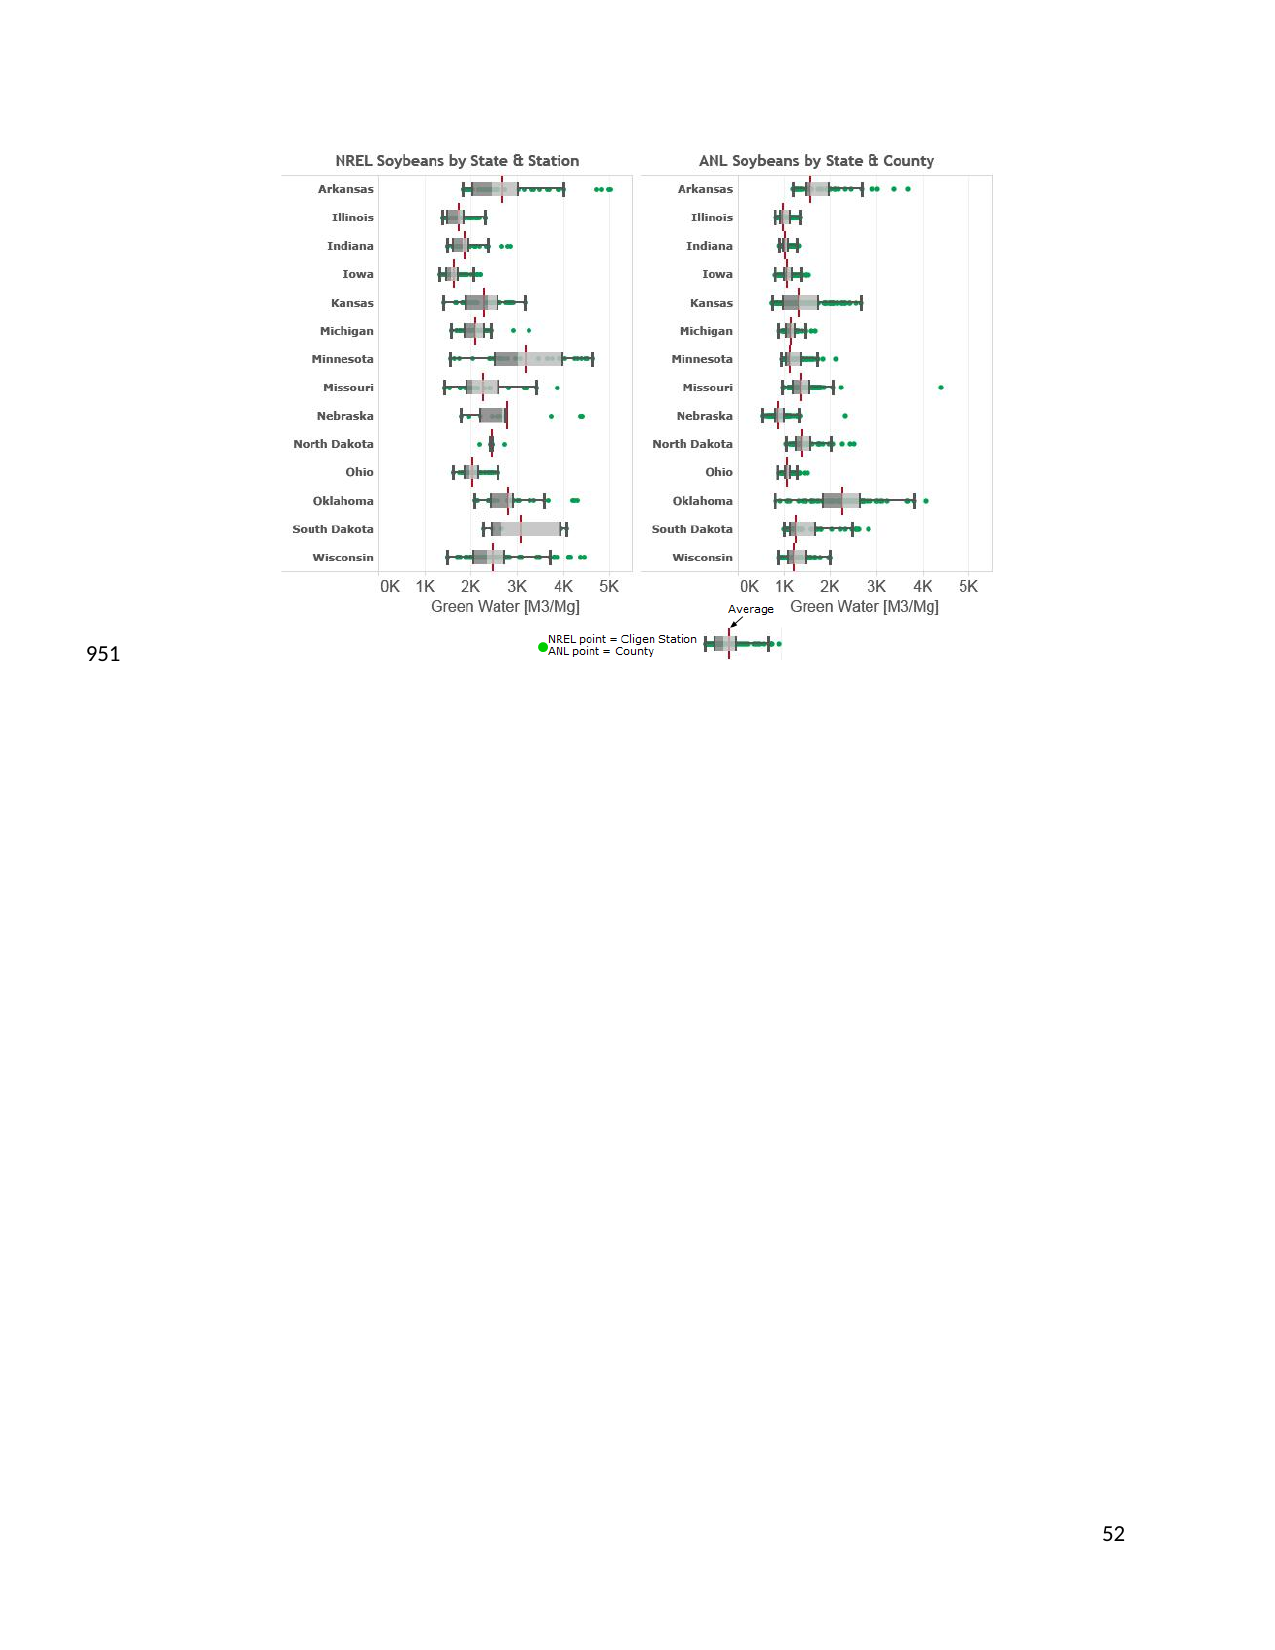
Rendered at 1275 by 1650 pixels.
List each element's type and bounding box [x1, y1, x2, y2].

picture [281, 150, 994, 662]
